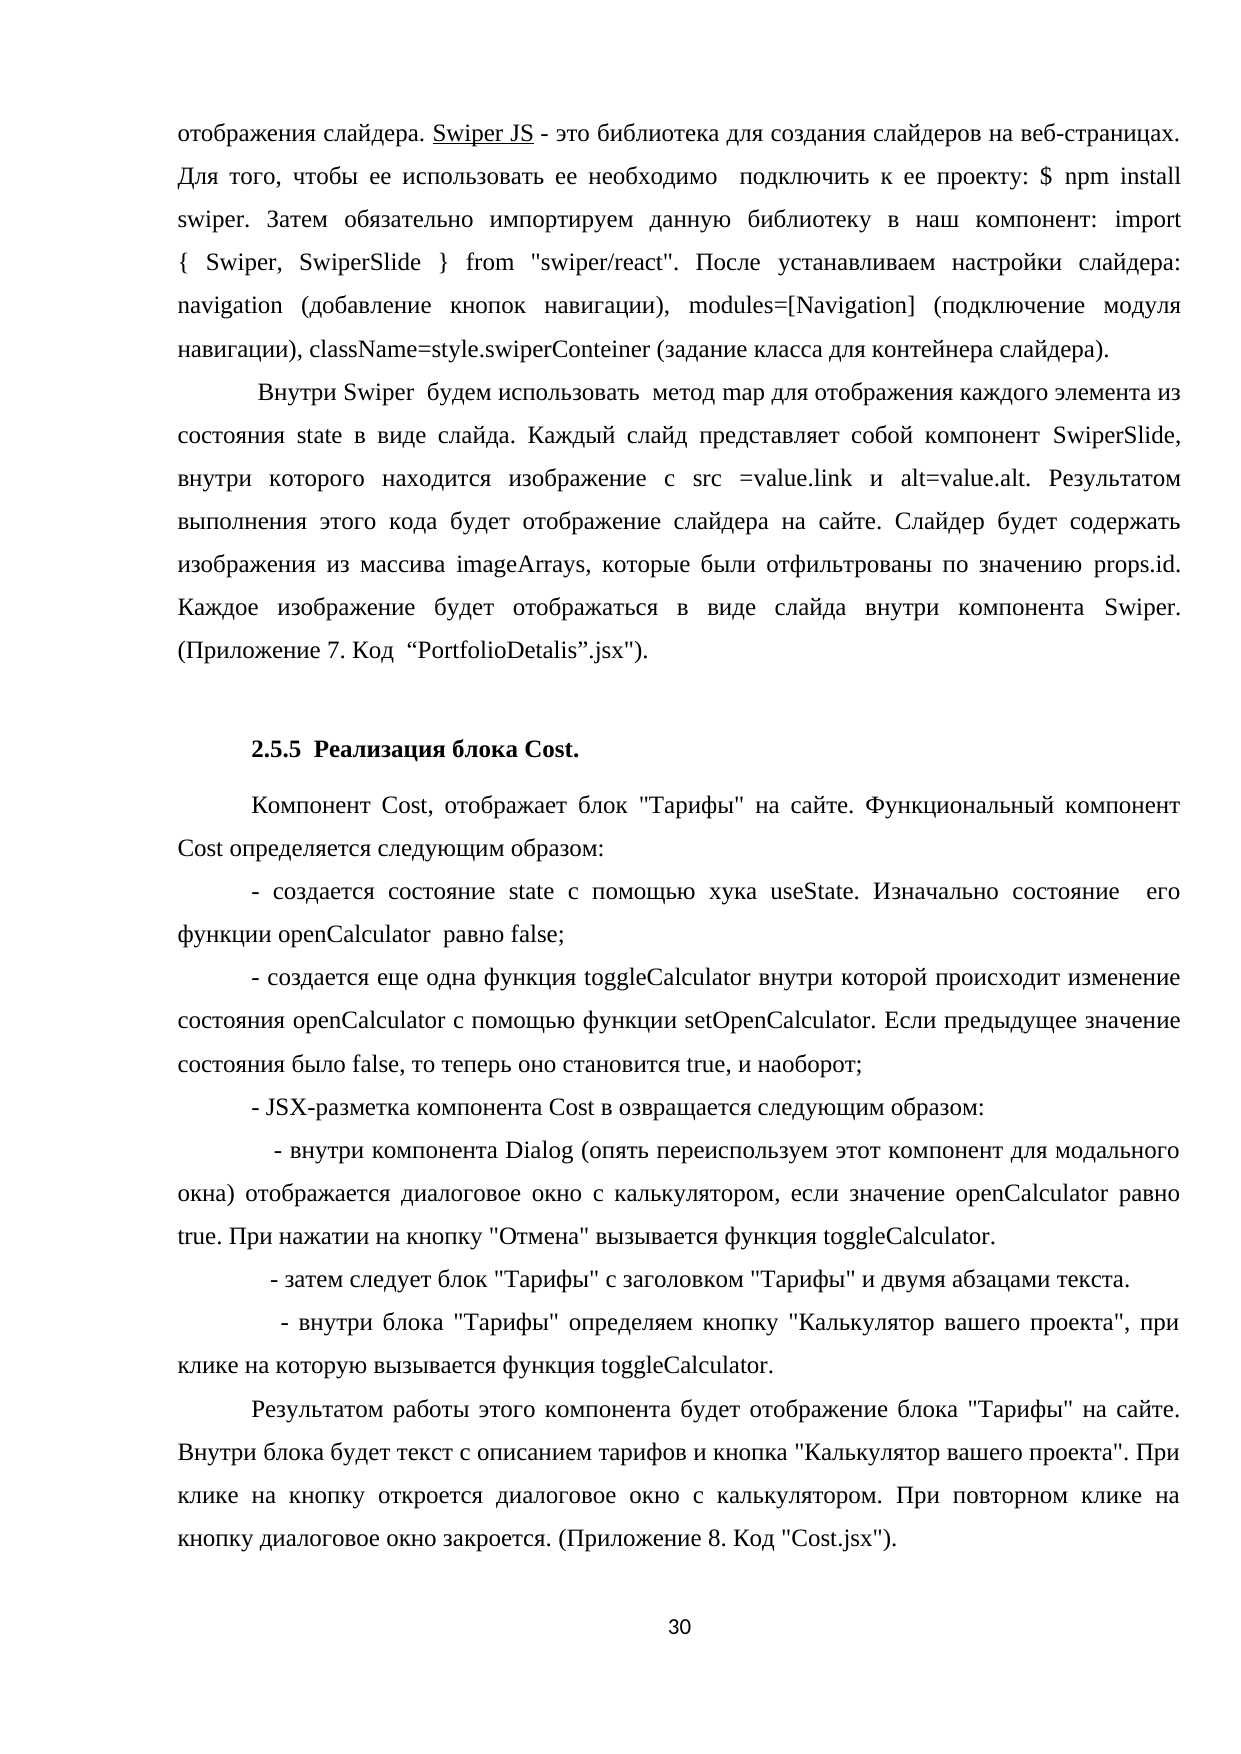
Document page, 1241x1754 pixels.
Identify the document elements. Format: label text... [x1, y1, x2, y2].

text 2.5.5 Pеализация блока Cost. [177, 734, 1181, 763]
text - затем следует блок "Тарифы" с заголовком "Тарифы" и двумя абзацами текста. [177, 1264, 1181, 1293]
text Компонент Cost, отображает блок "Тарифы" на сайте. Функциональный компонент Cost определяется следующим образом: [177, 790, 1181, 862]
text Результатом работы этого компонента будет отображение блока "Тарифы" на сайте. Внутри блока будет текст с описанием тарифов и кнопка "Калькулятор вашего проекта". При клике на кнопку откроется диалоговое окно с калькулятором. При повторном клике на кнопку диалоговое окно закроется. (Приложение 8. Код "Сost.jsx"). [177, 1394, 1181, 1552]
text Внутри Swiper будем использовать метод map для отображения каждого элемента из состояния state в виде слайда. Каждый слайд представляет собой компонент SwiperSlide, внутри которого находится изображение с src =value.link и alt=value.alt. Результатом выполнения этого кода будет отображение слайдера на сайте. Слайдер будет содержать изображения из массива imageArrays, которые были отфильтрованы по значению props.id. Каждое изображение будет отображаться в виде слайда внутри компонента Swiper. (Приложение 7. Код “PortfolioDetalis”.jsx"). [177, 377, 1181, 664]
text - JSX-разметка компонента Cost в озвращается следующим образом: [177, 1092, 1181, 1121]
text - создается еще одна функция toggleCalculator внутри которой происходит изменение состояния openCalculator с помощью функции setOpenCalculator. Если предыдущее значение состояния было false, то теперь оно становится true, и наоборот; [177, 962, 1181, 1077]
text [177, 118, 1181, 362]
text - внутри компонента Dialog (опять переиспользуем этот компонент для модального окна) отображается диалоговое окно с калькулятором, если значение openCalculator равно true. При нажатии на кнопку "Отмена" вызывается функция toggleCalculator. [177, 1135, 1181, 1250]
text - создается состояние state с помощью хука useState. Изначально состояние его функции openCalculator равно false; [177, 876, 1181, 948]
text - внутри блока "Тарифы" определяем кнопку "Калькулятор вашего проекта", при клике на которую вызывается функция toggleCalculator. [177, 1307, 1181, 1379]
